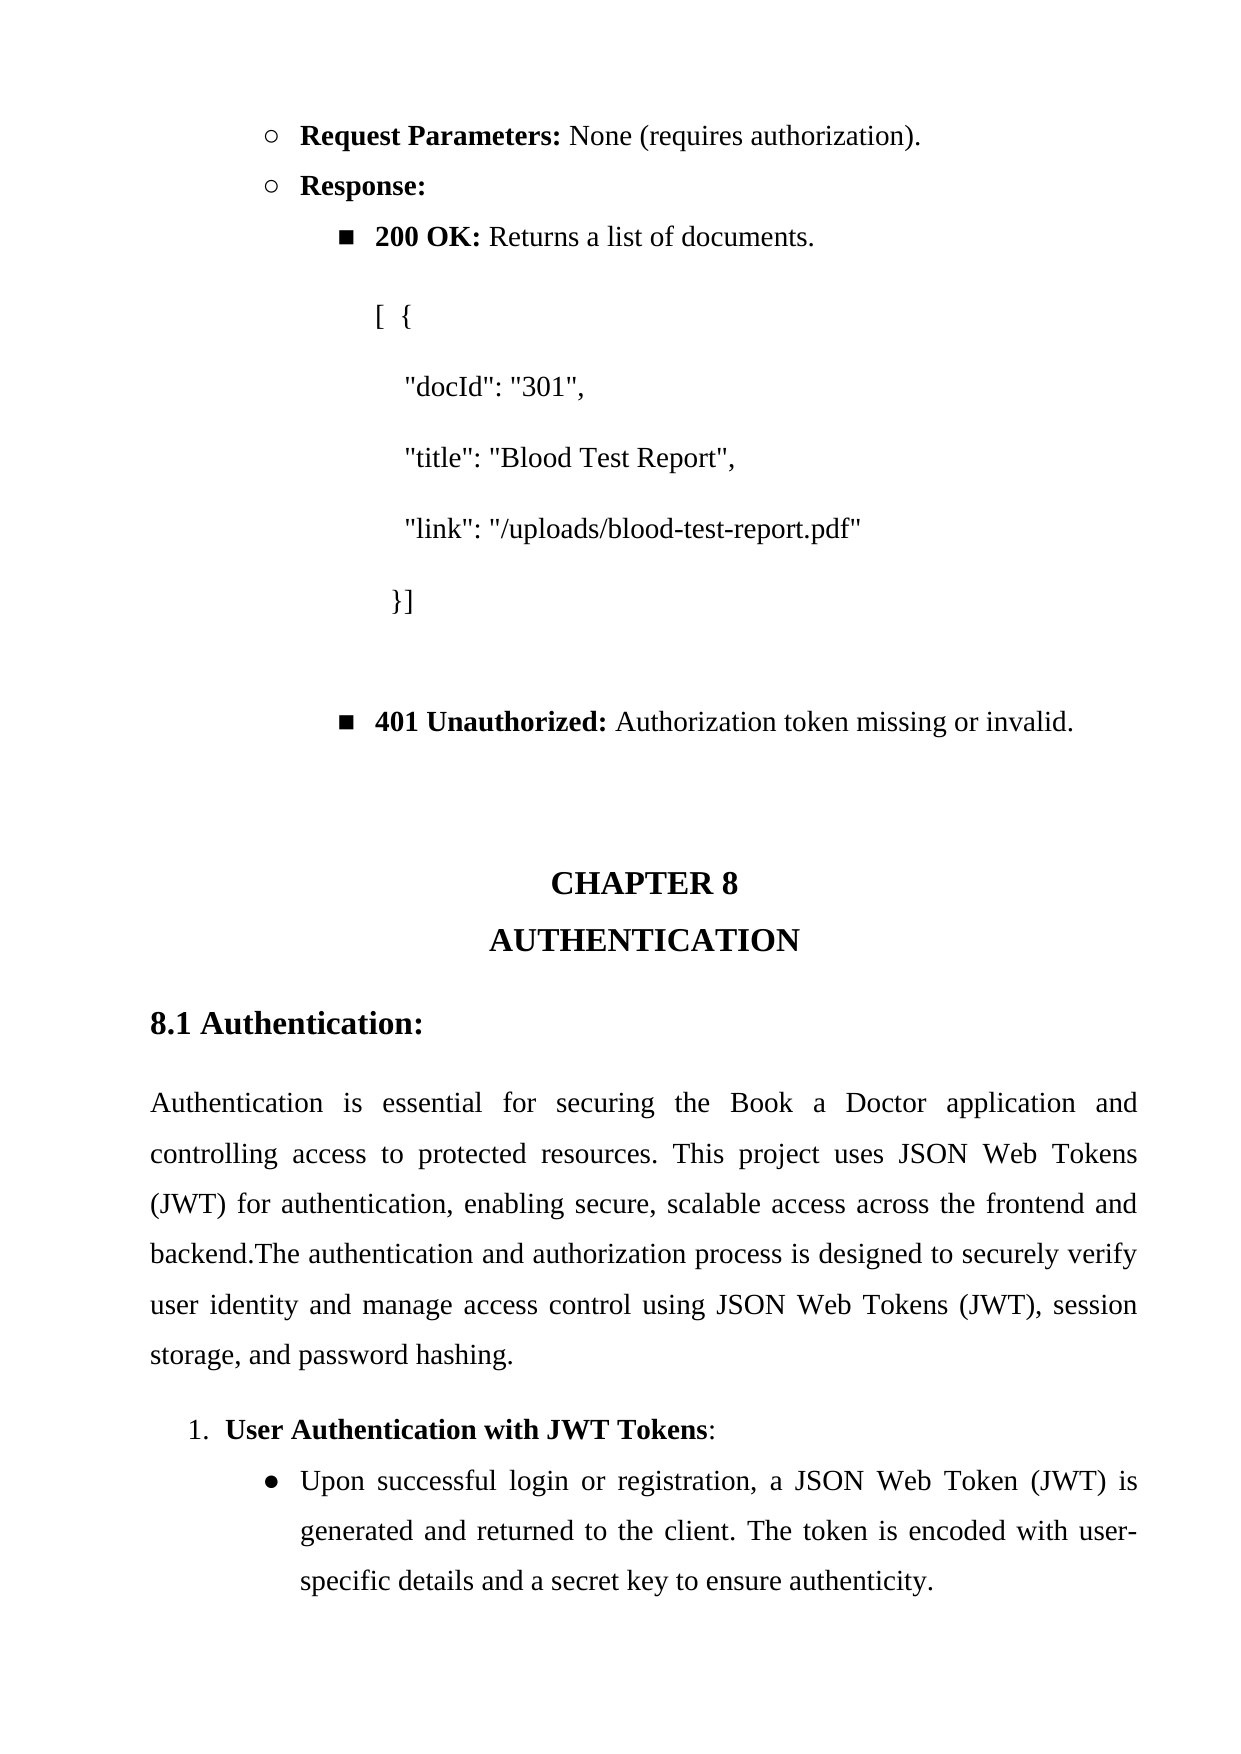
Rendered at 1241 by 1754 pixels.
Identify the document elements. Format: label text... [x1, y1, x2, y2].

subtitle 8.1 Authentication: [150, 1003, 1139, 1041]
subtitle AUTHENTICATION [150, 921, 1139, 959]
list Upon successful login or registration, a JSON Web Token (JWT) is generated and returned to the client. The token is encoded with user-specific details and a secret key to ensure authenticity. [262, 1463, 1139, 1597]
text "docId": "301", [375, 369, 1139, 403]
list User Authentication with JWT Tokens: [187, 1412, 1139, 1446]
text "link": "/uploads/blood-test-report.pdf" [375, 512, 1139, 545]
text "title": "Blood Test Report", [375, 440, 1139, 474]
text }] [375, 583, 1139, 616]
list 200 OK: Returns a list of documents. [337, 219, 1139, 252]
text Authentication is essential for securing the Book a Doctor application and controlling access to protected resources. This project uses JSON Web Tokens (JWT) for authentication, enabling secure, scalable access across the frontend and backend.The authentication and authorization process is designed to securely verify user identity and manage access control using JSON Web Tokens (JWT), session storage, and password hashing. [150, 1086, 1139, 1371]
text [ { [375, 298, 1139, 332]
list 401 Unauthorized: Authorization token missing or invalid. [337, 704, 1139, 738]
list Request Parameters: None (requires authorization). [262, 118, 1139, 152]
list Response: [262, 168, 1139, 202]
subtitle CHAPTER 8 [150, 863, 1139, 901]
